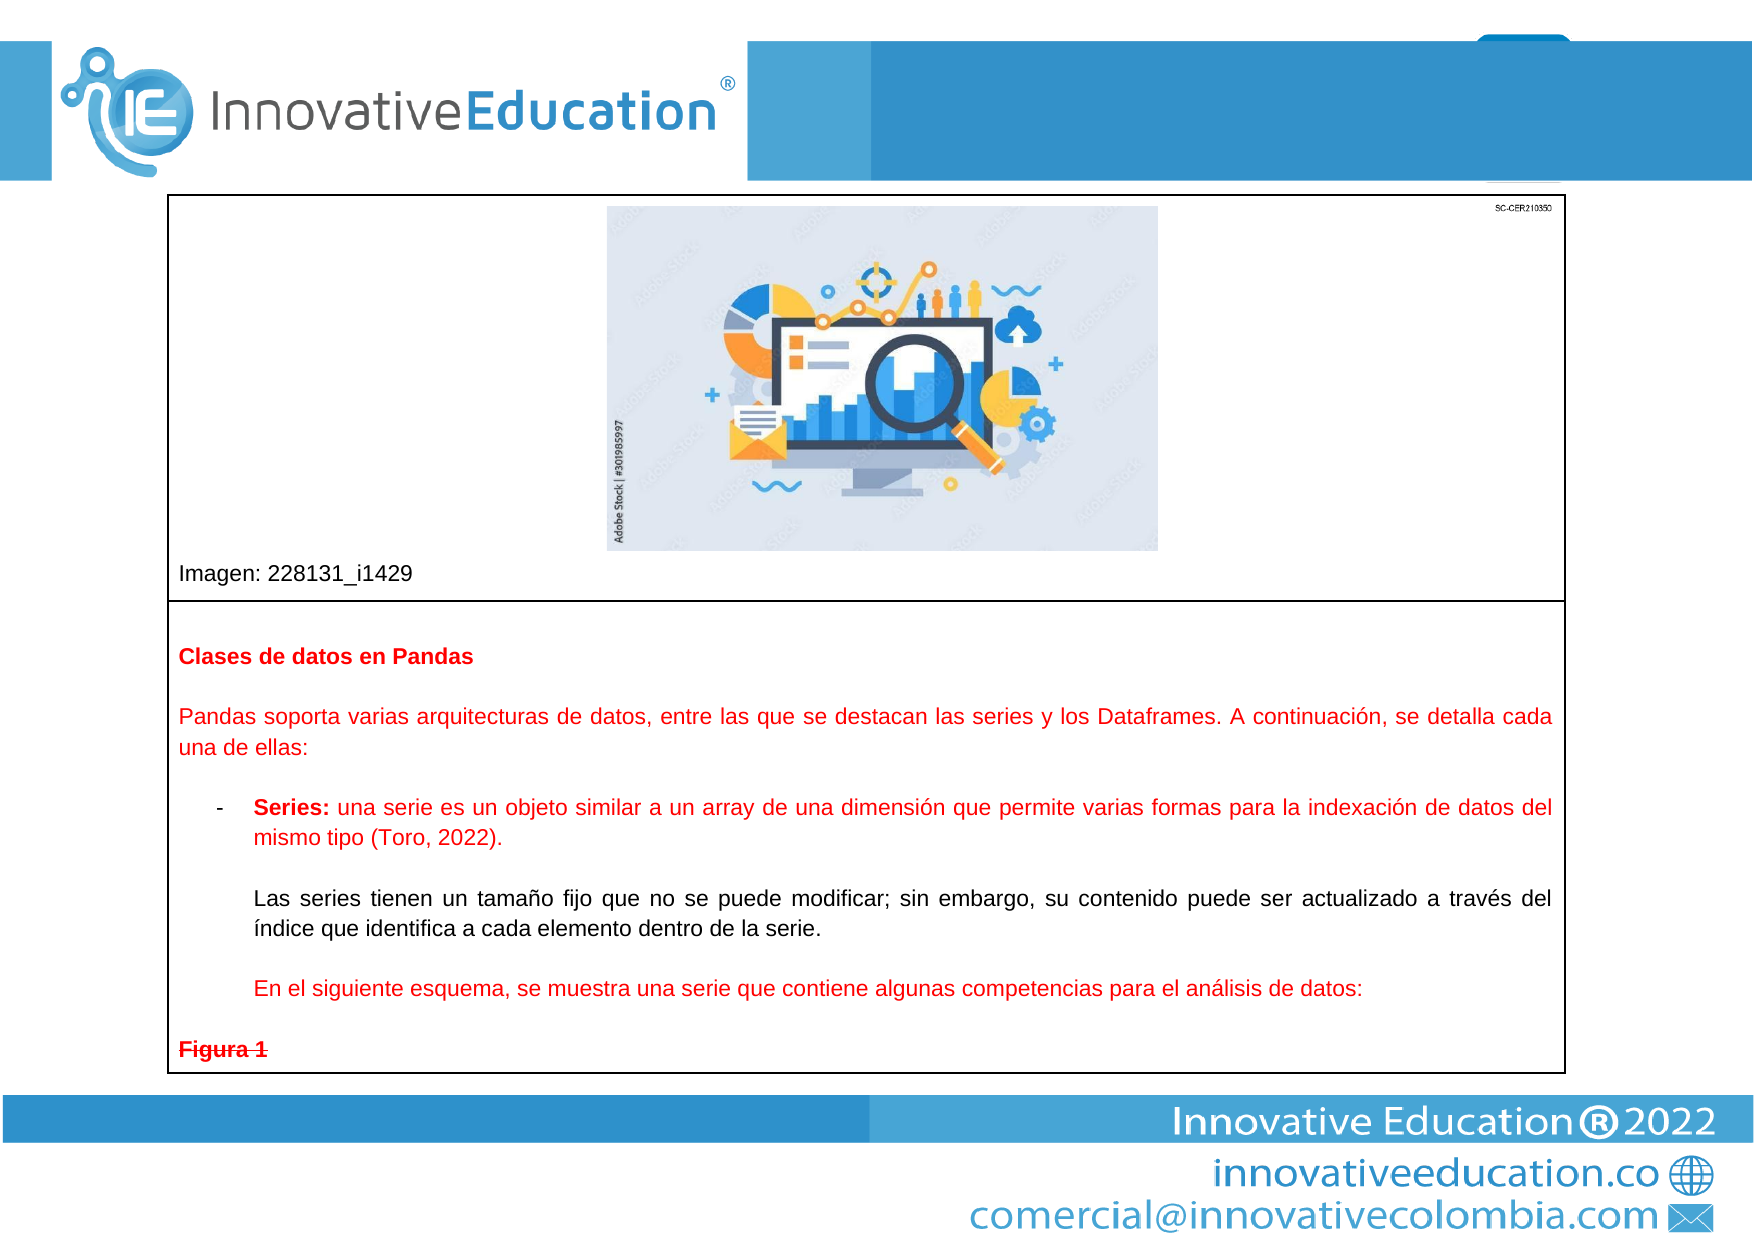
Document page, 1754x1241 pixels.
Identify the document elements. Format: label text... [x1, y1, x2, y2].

picture [606, 206, 1158, 551]
picture [2, 1093, 1754, 1239]
picture [0, 28, 1752, 214]
table_cell Imagen: 228131_i1429 [169, 196, 1564, 600]
